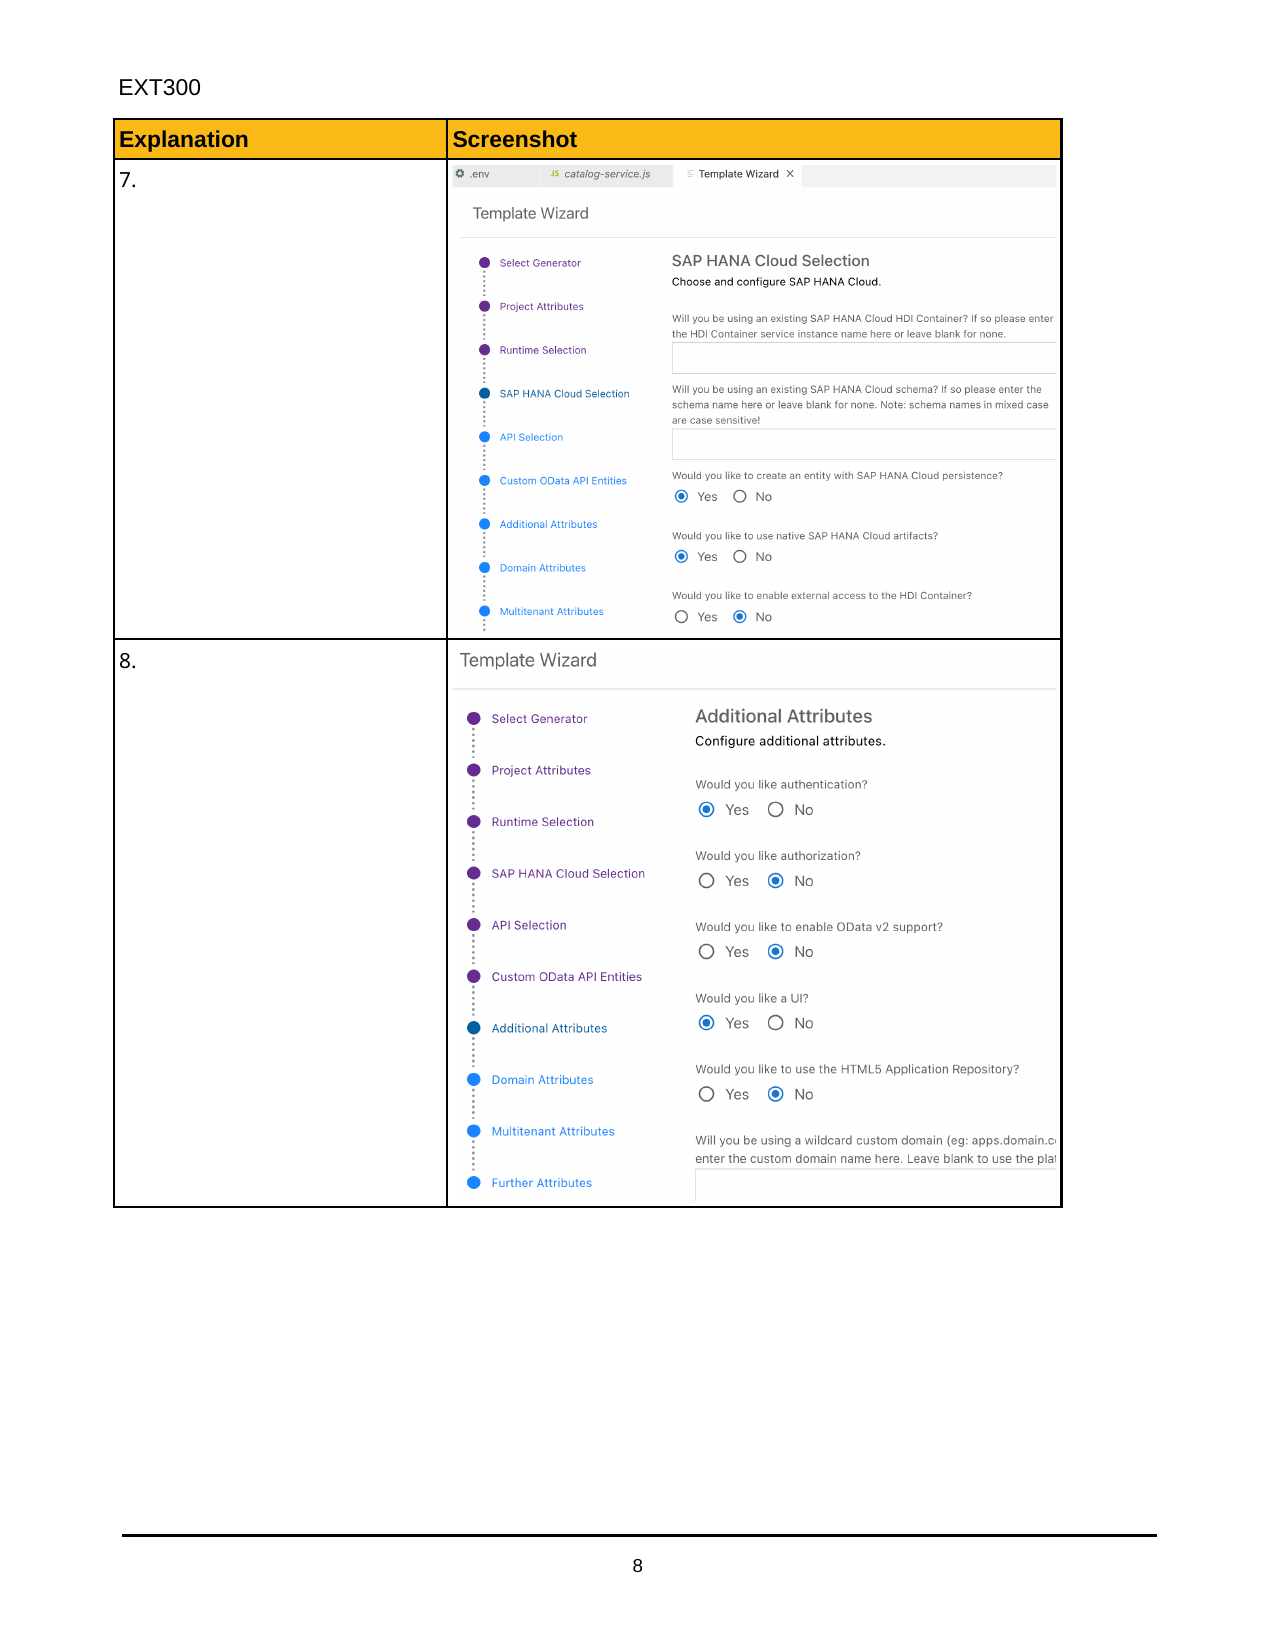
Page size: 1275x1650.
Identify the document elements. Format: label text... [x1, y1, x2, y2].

table_header Explanation [115, 120, 446, 158]
picture [452, 165, 1056, 633]
table_cell [115, 640, 446, 1206]
table_cell [115, 160, 446, 638]
picture [452, 645, 1056, 1201]
table_cell [448, 640, 1060, 1206]
table_cell [448, 160, 1060, 638]
table_header Screenshot [448, 120, 1060, 158]
